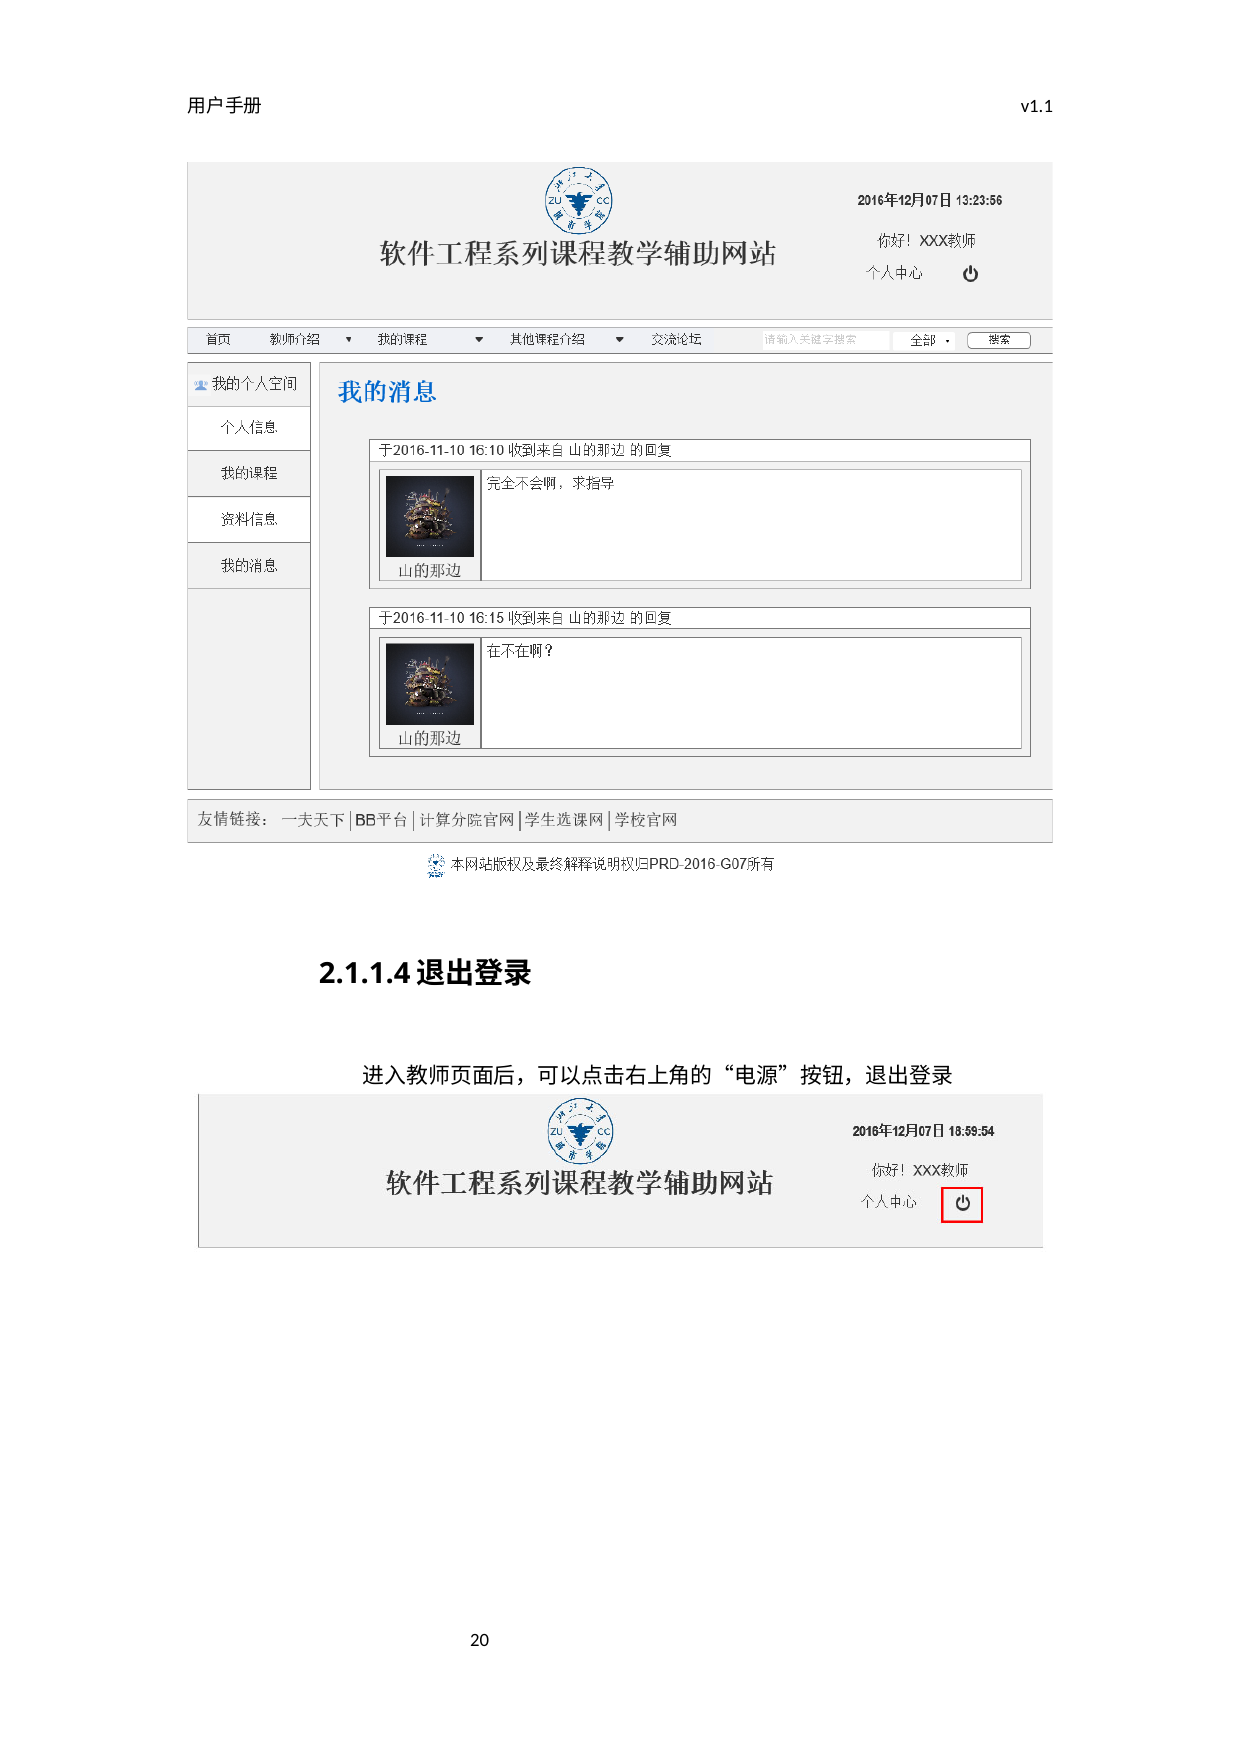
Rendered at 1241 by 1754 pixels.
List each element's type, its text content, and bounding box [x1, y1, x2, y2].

text 进入教师页面后，可以点击右上角的“电源”按钮，退出登录 [187, 1057, 1053, 1090]
picture [187, 162, 1053, 881]
picture [187, 1090, 1053, 1252]
subtitle 2.1.1.4退出登录 [187, 939, 1053, 1004]
